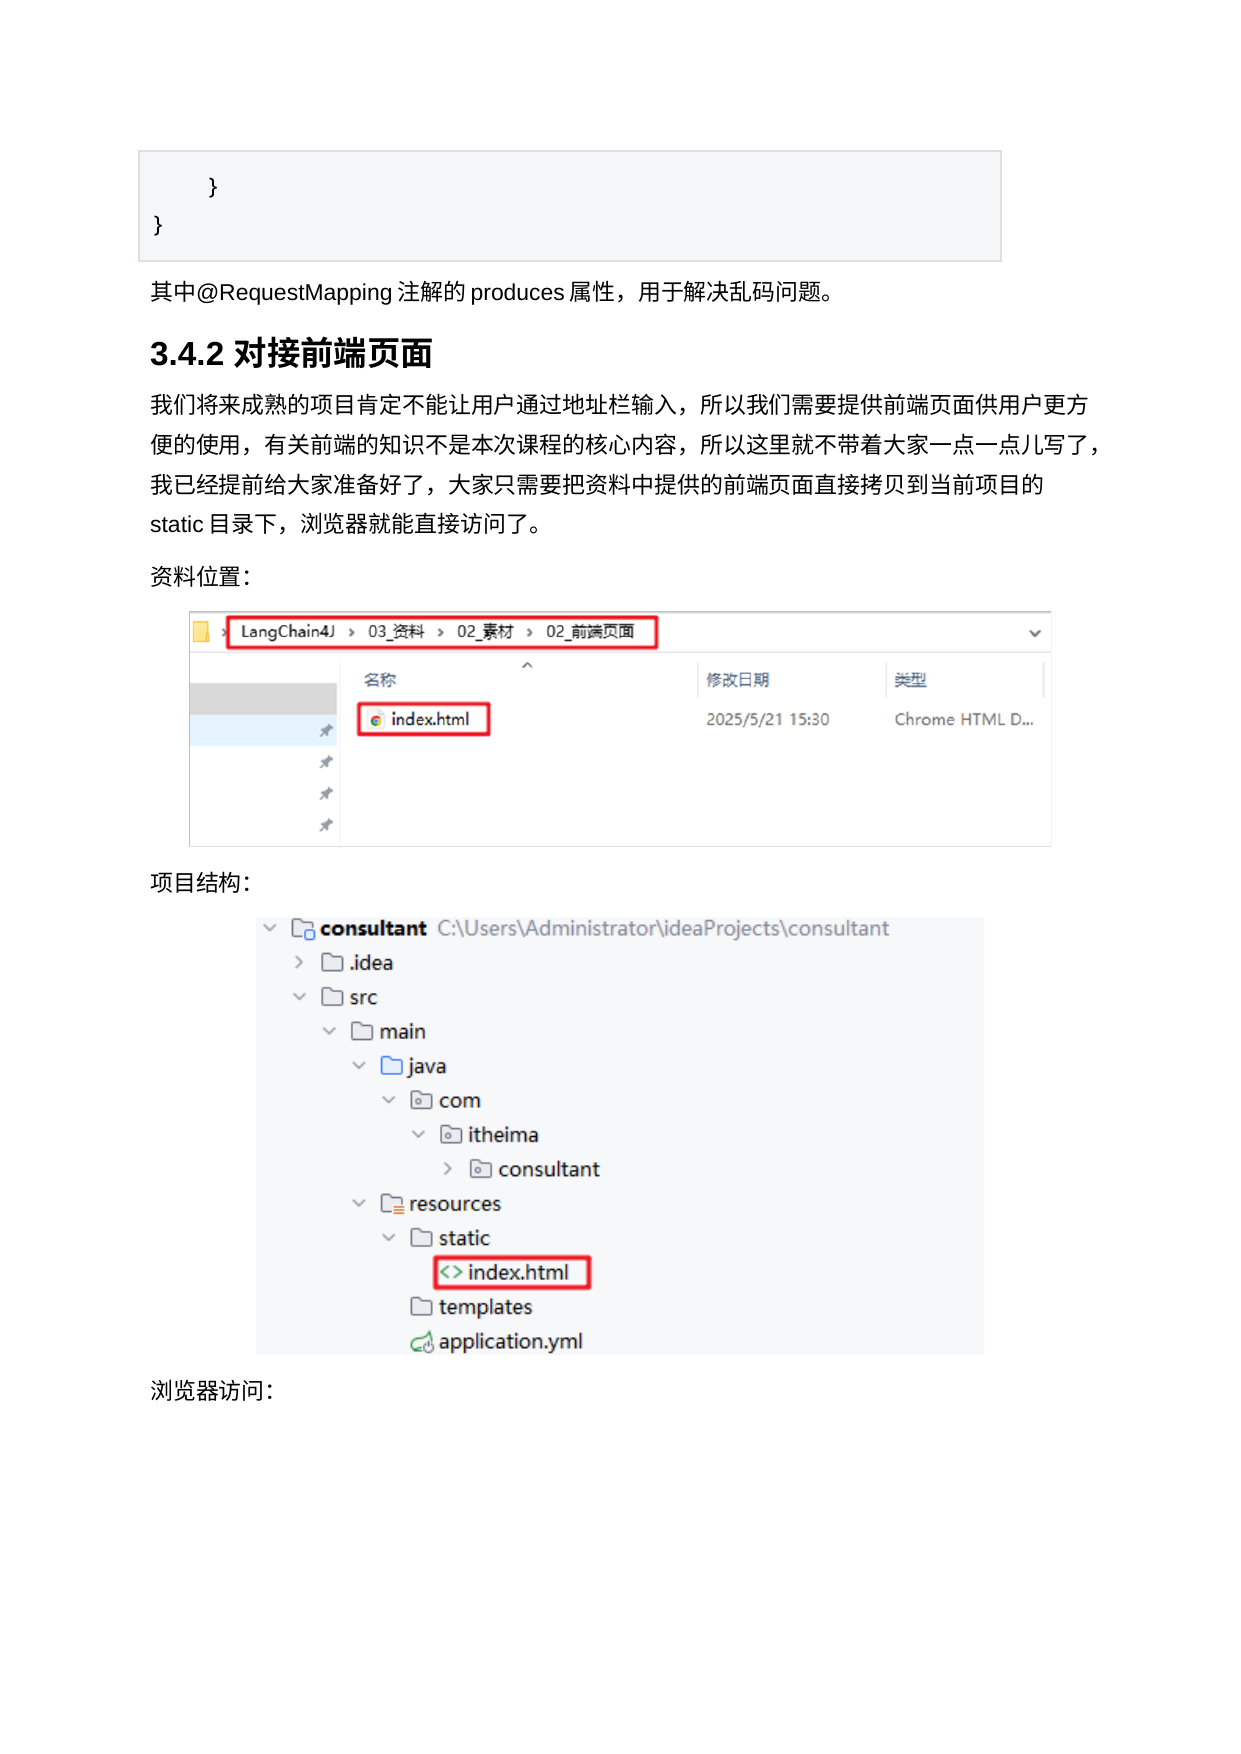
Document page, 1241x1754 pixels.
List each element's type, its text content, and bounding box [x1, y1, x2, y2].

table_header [140, 152, 1000, 260]
picture [256, 917, 985, 1355]
text 其中@RequestMapping注解的produces属性，用于解决乱码问题。 [150, 274, 1090, 307]
text 项目结构： [150, 865, 1090, 898]
text 浏览器访问： [150, 1373, 1090, 1406]
text 我们将来成熟的项目肯定不能让用户通过地址栏输入，所以我们需要提供前端页面供用户更方便的使用，有关前端的知识不是本次课程的核心内容，所以这里就不带着大家一点一点儿写了，我已经提前给大家准备好了，大家只需要把资料中提供的前端页面直接拷贝到当前项目的static目录下，浏览器就能直接访问了。 [150, 387, 1090, 539]
text 资料位置： [150, 559, 1090, 592]
picture [188, 611, 1052, 847]
